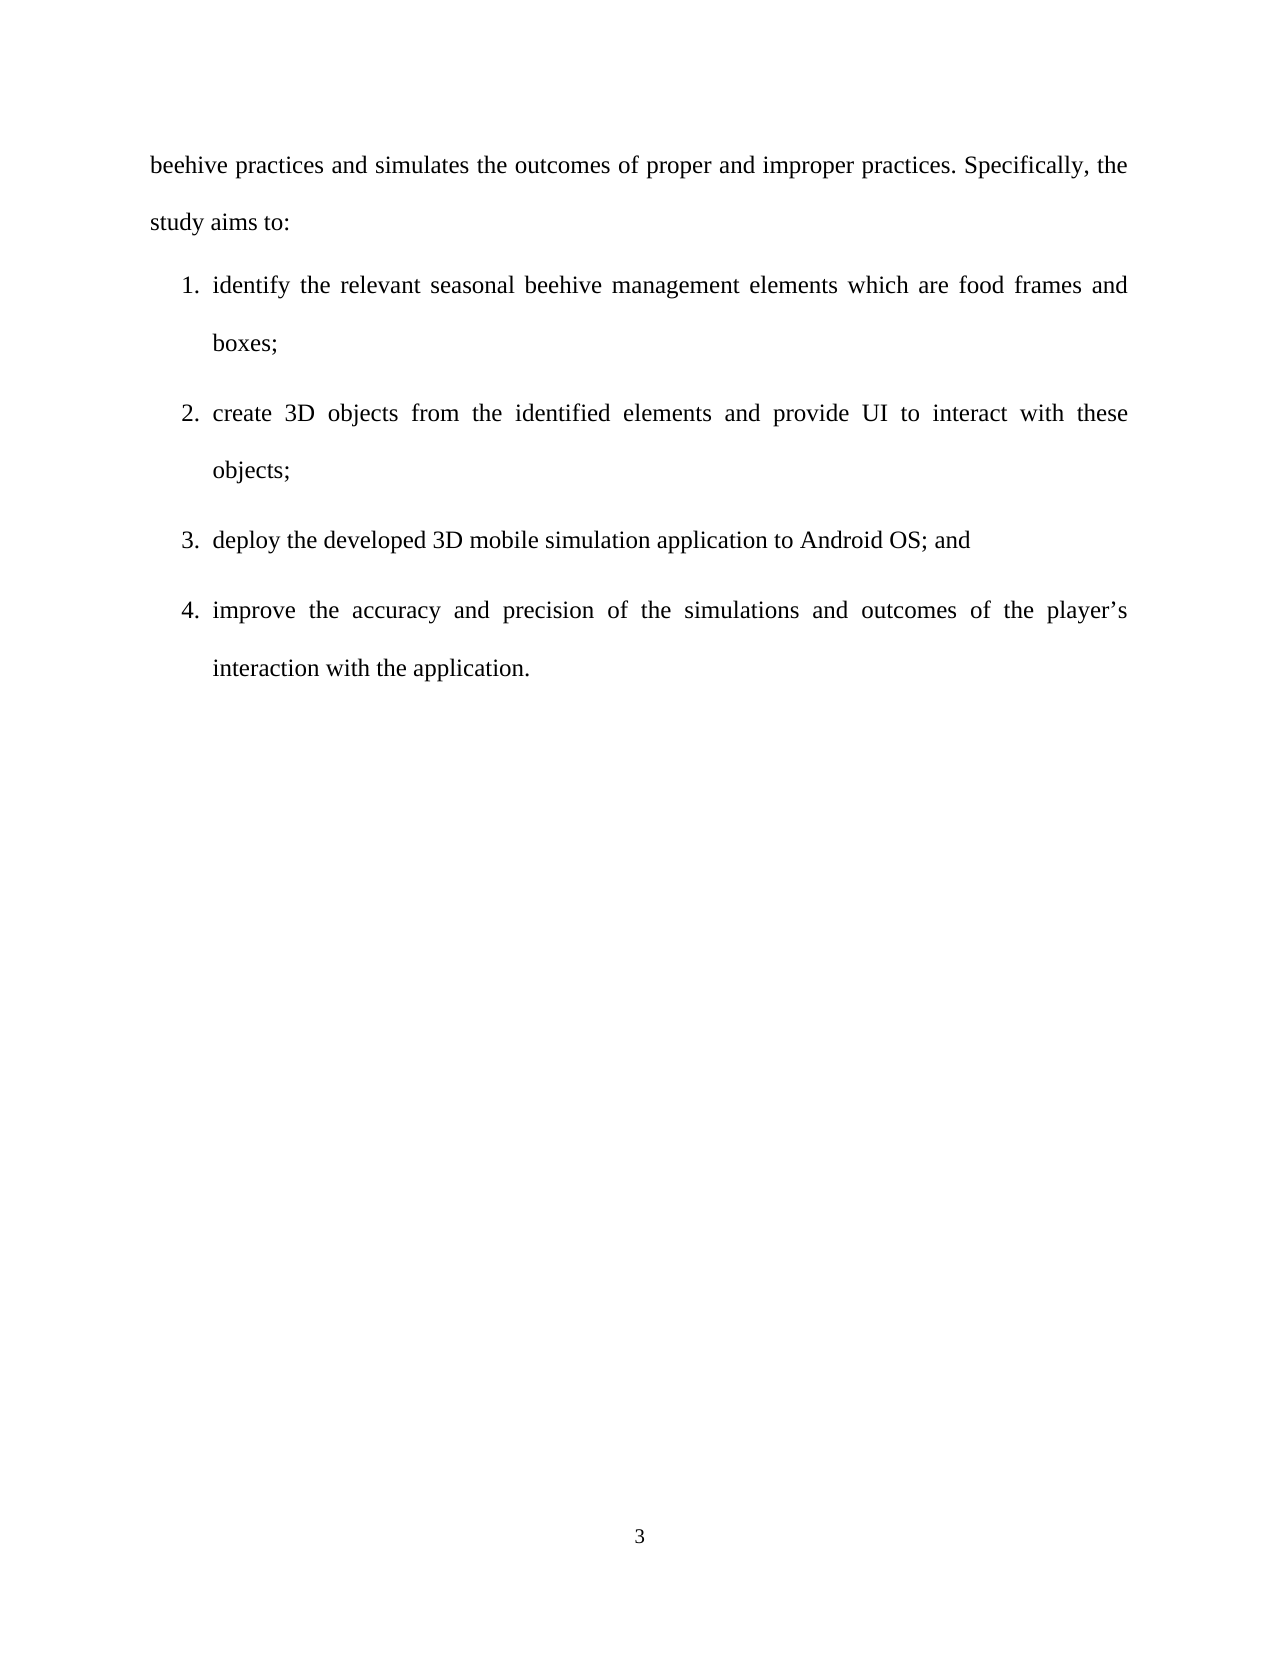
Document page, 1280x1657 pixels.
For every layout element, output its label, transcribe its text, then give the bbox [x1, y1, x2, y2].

text 3. deploy the developed 3D mobile simulation application to Android OS; and [181, 525, 1129, 554]
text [150, 150, 1129, 236]
text 4. improve the accuracy and precision of the simulations and outcomes of the player’s interaction with the application. [181, 595, 1129, 681]
text 2. create 3D objects from the identified elements and provide UI to interact with these objects; [181, 398, 1129, 484]
text 1. identify the relevant seasonal beehive management elements which are food frames and boxes; [181, 270, 1129, 356]
